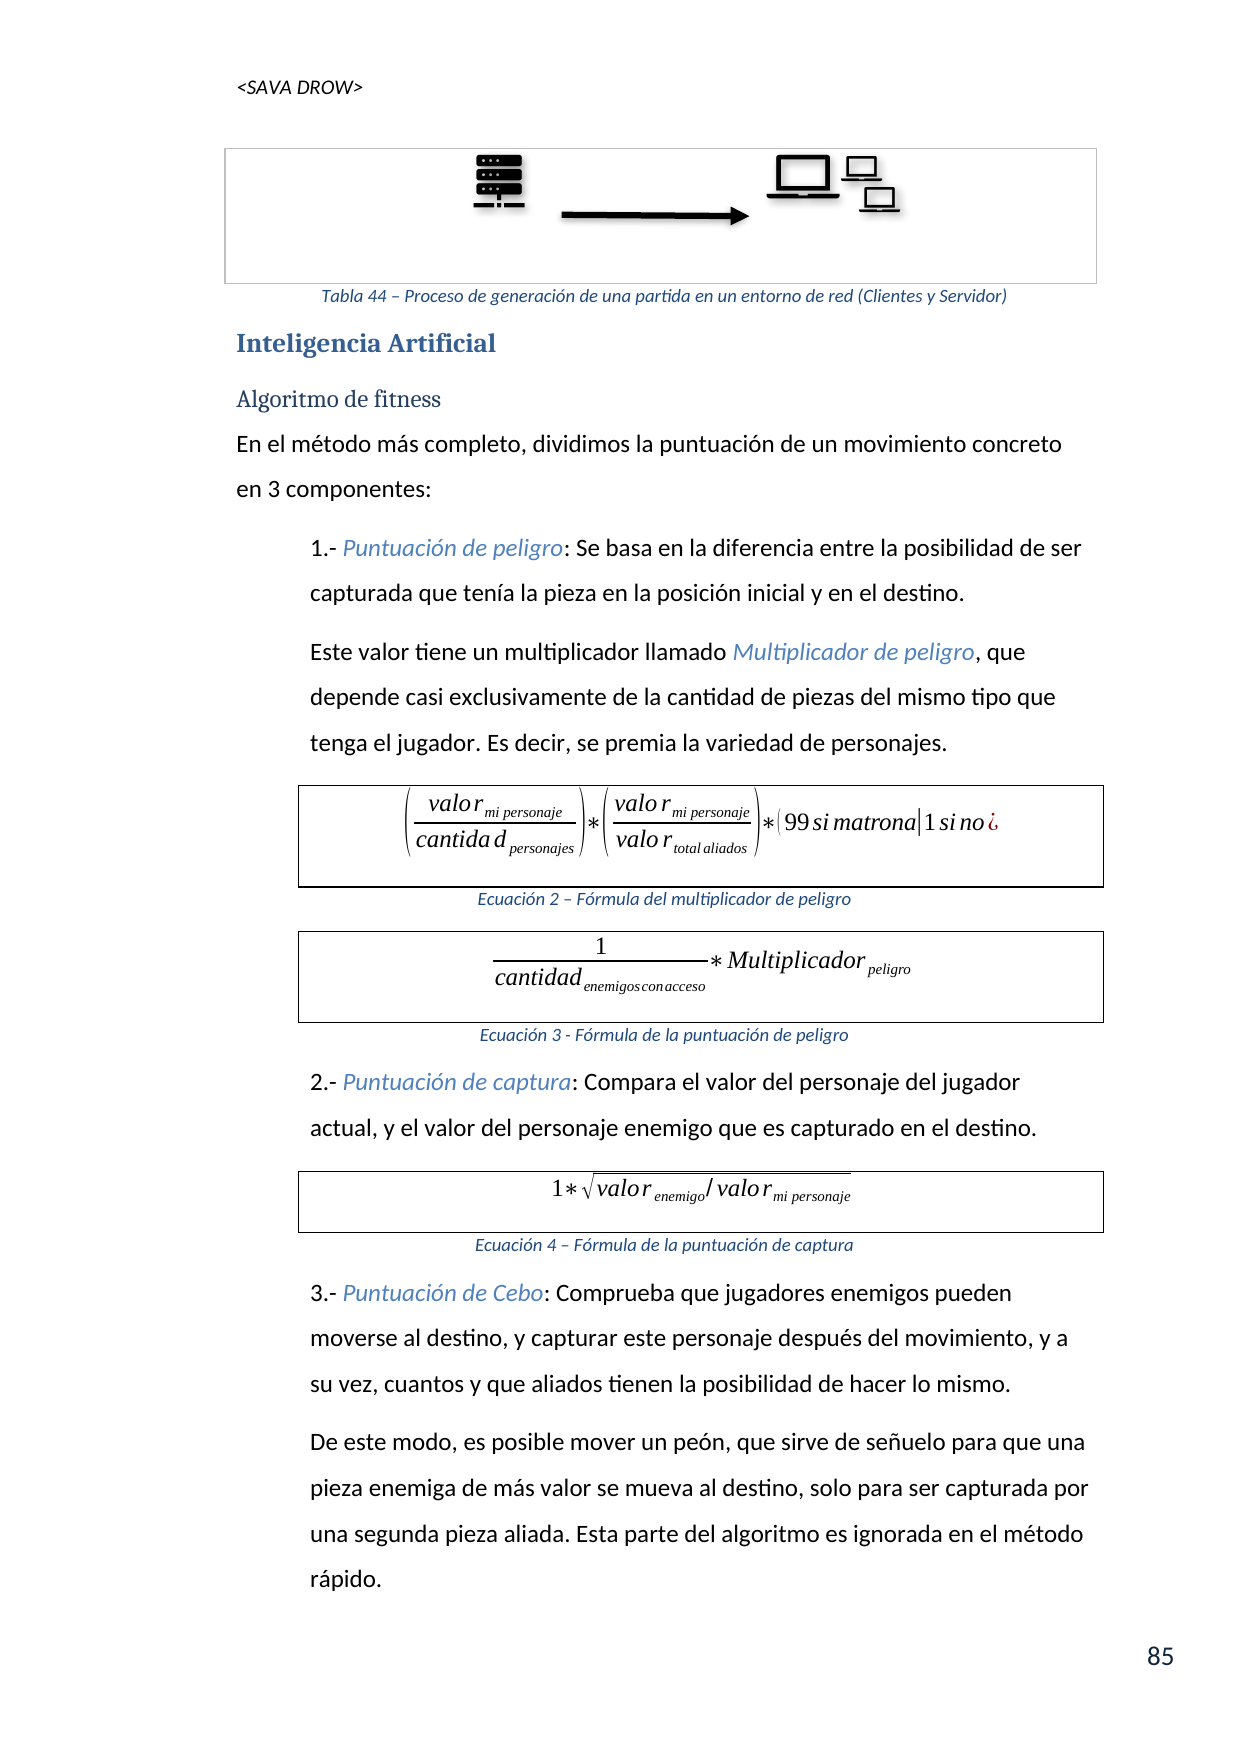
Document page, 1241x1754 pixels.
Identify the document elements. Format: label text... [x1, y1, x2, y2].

table_cell [226, 149, 1096, 283]
text 3.- Puntuación de Cebo: Comprueba que jugadores enemigos pueden moverse al destino, y capturar este personaje después del movimiento, y a su vez, cuantos y que aliados tienen la posibilidad de hacer lo mismo. [310, 1277, 1092, 1399]
table_header [299, 786, 1103, 886]
text De este modo, es posible mover un peón, que sirve de señuelo para que una pieza enemiga de más valor se mueva al destino, solo para ser capturada por una segunda pieza aliada. Esta parte del algoritmo es ignorada en el método rápido. [310, 1426, 1092, 1594]
picture [765, 139, 901, 221]
text Inteligencia Artificial [236, 328, 1092, 359]
subtitle Algoritmo de fitness [236, 384, 1092, 413]
text En el método más completo, dividimos la puntuación de un movimiento concreto en 3 componentes: [236, 428, 1092, 504]
table_header [299, 1172, 1103, 1232]
table_header [299, 932, 1103, 1022]
text 2.- Puntuación de captura: Compara el valor del personaje del jugador actual, y el valor del personaje enemigo que es capturado en el destino. [310, 1067, 1092, 1143]
text 1.- Puntuación de peligro: Se basa en la diferencia entre la posibilidad de ser capturada que tenía la pieza en la posición inicial y en el destino. [310, 532, 1092, 608]
text Este valor tiene un multiplicador llamado Multiplicador de peligro, que depende casi exclusivamente de la cantidad de piezas del mismo tipo que tenga el jugador. Es decir, se premia la variedad de personajes. [310, 636, 1092, 758]
